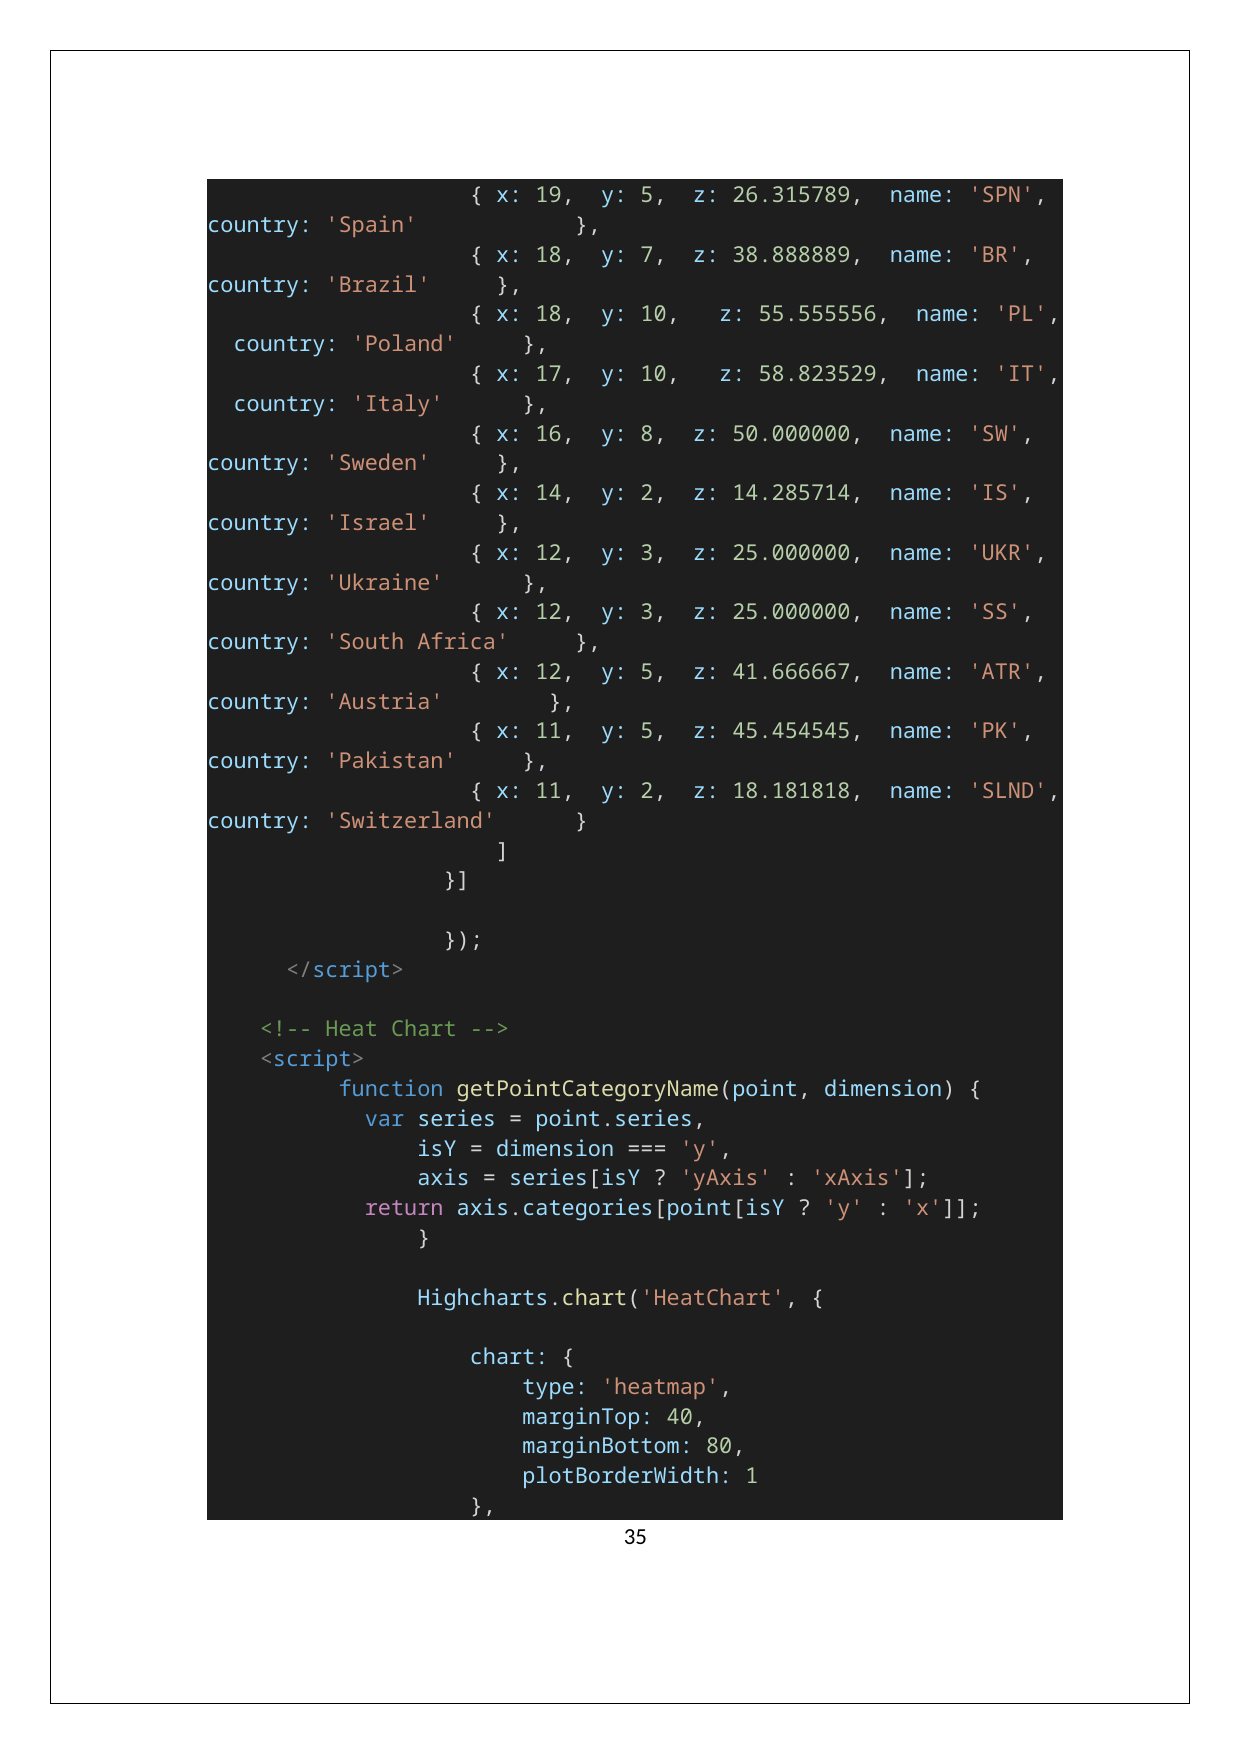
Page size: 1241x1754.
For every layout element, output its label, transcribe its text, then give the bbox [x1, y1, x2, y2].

text chart: { [207, 1341, 1063, 1371]
text function getPointCategoryName(point, dimension) { [207, 1073, 1063, 1103]
text }); [207, 924, 1063, 954]
text Highcharts.chart('HeatChart', { [207, 1281, 1063, 1311]
text { x: 17, y: 10, z: 58.823529, name: 'IT', country: 'Italy' }, [207, 358, 1063, 417]
text { x: 12, y: 3, z: 25.000000, name: 'SS', country: 'South Africa' }, [207, 596, 1063, 656]
text var series = point.series, [207, 1103, 1063, 1132]
text { x: 14, y: 2, z: 14.285714, name: 'IS', country: 'Israel' }, [207, 477, 1063, 537]
text axis = series[isY ? 'yAxis' : 'xAxis']; [207, 1162, 1063, 1192]
text { x: 11, y: 2, z: 18.181818, name: 'SLND', country: 'Switzerland' } [207, 775, 1063, 834]
text return axis.categories[point[isY ? 'y' : 'x']]; [207, 1192, 1063, 1222]
text plotBorderWidth: 1 [207, 1460, 1063, 1490]
text }] [207, 864, 1063, 894]
text marginBottom: 80, [207, 1430, 1063, 1460]
text { x: 16, y: 8, z: 50.000000, name: 'SW', country: 'Sweden' }, [207, 417, 1063, 477]
text type: 'heatmap', [207, 1371, 1063, 1401]
text { x: 12, y: 5, z: 41.666667, name: 'ATR', country: 'Austria' }, [207, 656, 1063, 715]
text }, [207, 1490, 1063, 1520]
text isY = dimension === 'y', [207, 1132, 1063, 1162]
text { x: 11, y: 5, z: 45.454545, name: 'PK', country: 'Pakistan' }, [207, 715, 1063, 775]
text <!-- Heat Chart --> [207, 1013, 1063, 1043]
text } [207, 1222, 1063, 1252]
text { x: 19, y: 5, z: 26.315789, name: 'SPN', country: 'Spain' }, [207, 179, 1063, 239]
text </script> [207, 954, 1063, 983]
text { x: 18, y: 7, z: 38.888889, name: 'BR', country: 'Brazil' }, [207, 239, 1063, 298]
text <script> [207, 1043, 1063, 1073]
text ] [207, 834, 1063, 864]
text { x: 18, y: 10, z: 55.555556, name: 'PL', country: 'Poland' }, [207, 298, 1063, 358]
text { x: 12, y: 3, z: 25.000000, name: 'UKR', country: 'Ukraine' }, [207, 537, 1063, 596]
text marginTop: 40, [207, 1401, 1063, 1430]
